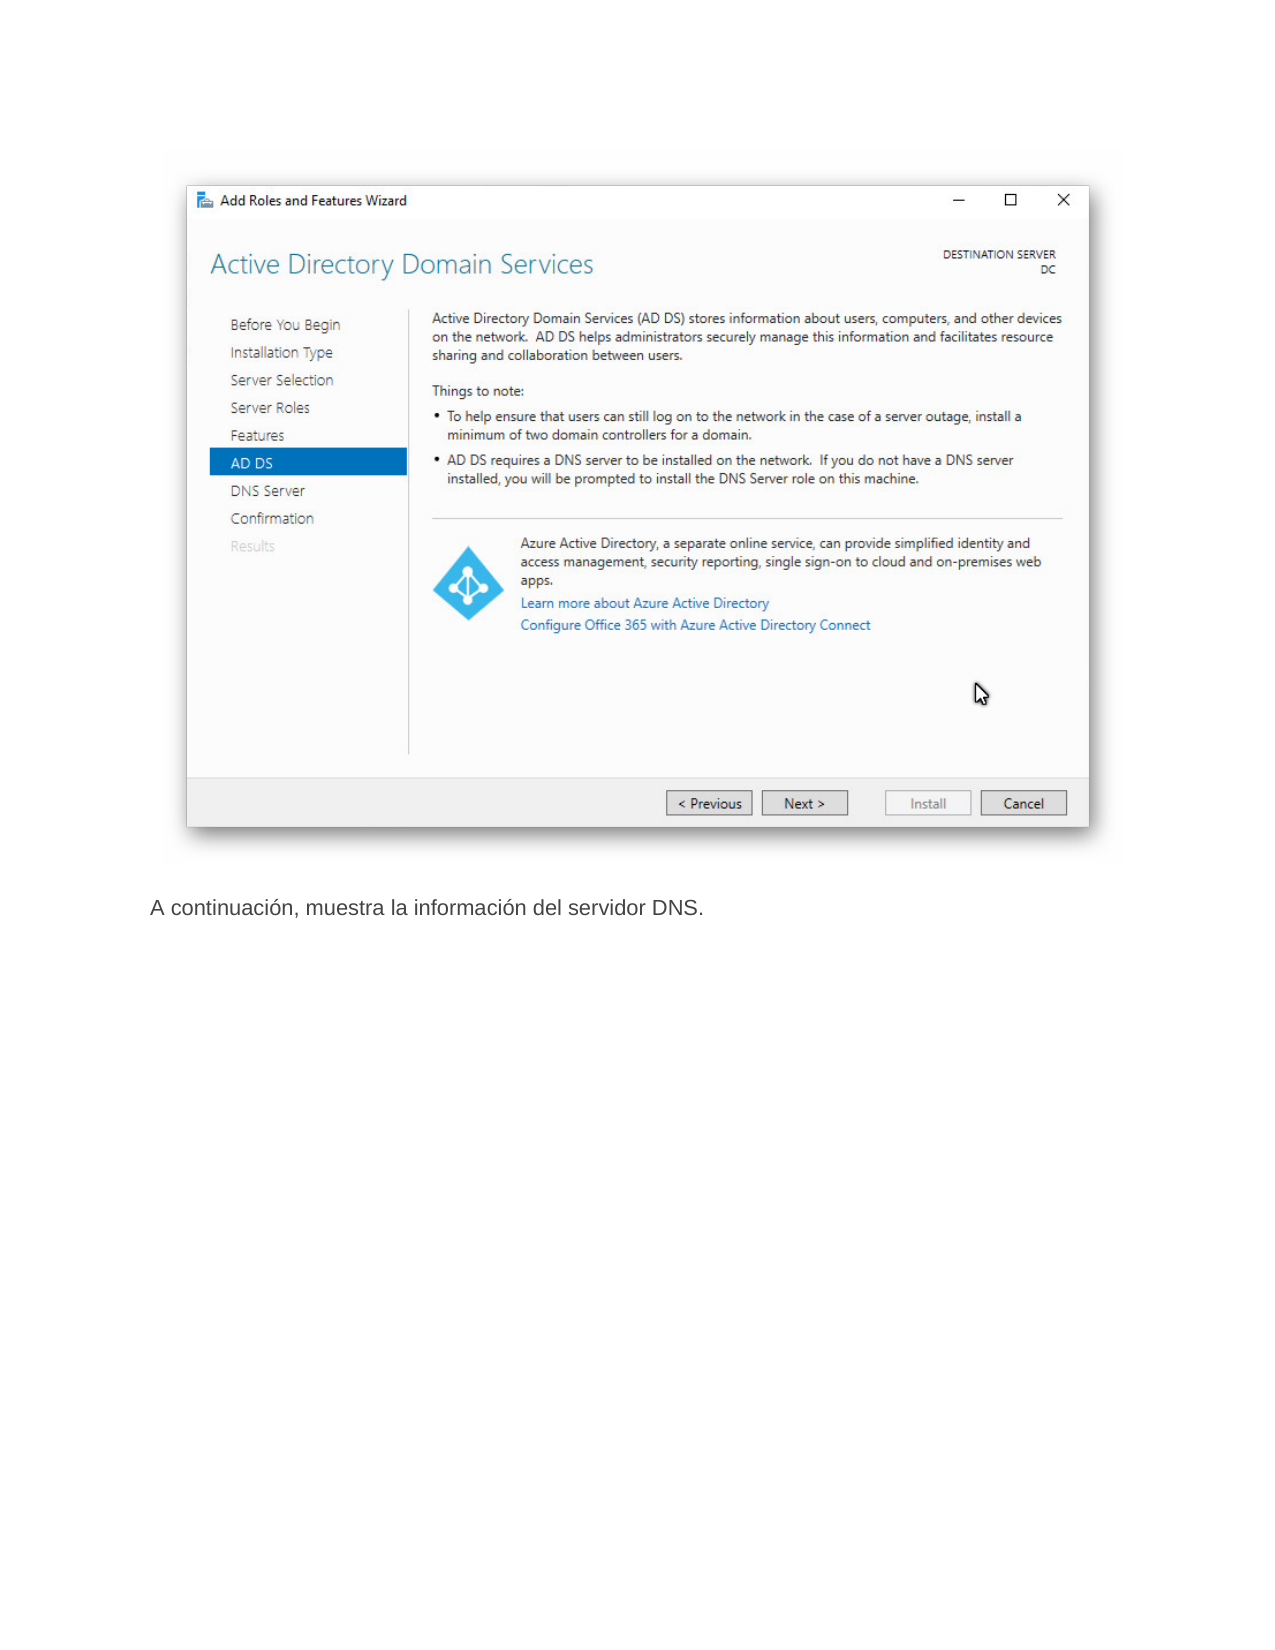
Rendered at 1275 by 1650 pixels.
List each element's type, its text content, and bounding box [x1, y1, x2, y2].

picture [150, 150, 1125, 864]
text A continuación, muestra la información del servidor DNS. [150, 895, 1125, 920]
